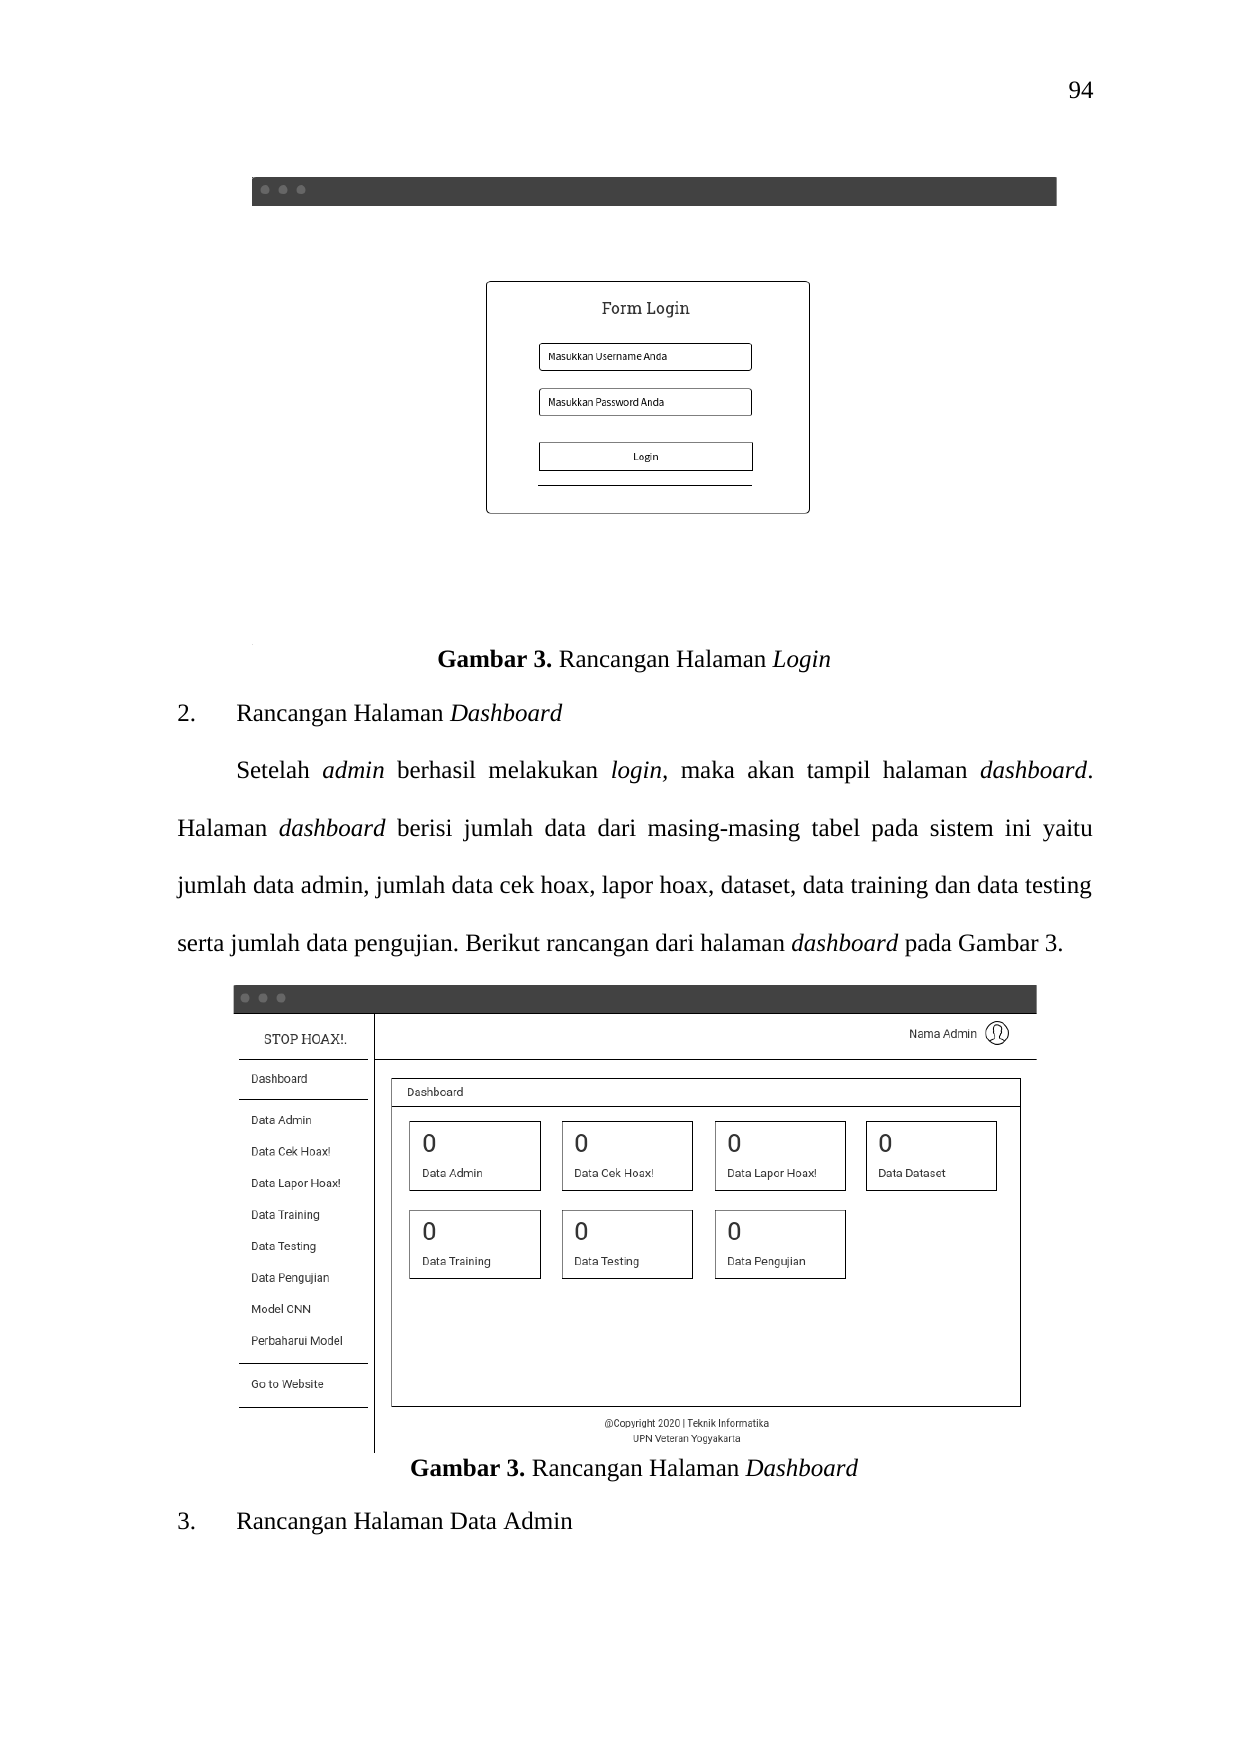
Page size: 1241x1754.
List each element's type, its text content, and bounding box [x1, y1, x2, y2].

list Rancangan Halaman Dashboard [177, 698, 1093, 727]
list Setelah admin berhasil melakukan login, maka akan tampil halaman dashboard. Halaman dashboard berisi jumlah data dari masing-masing tabel pada sistem ini yaitu jumlah data admin, jumlah data cek hoax, lapor hoax, dataset, data training dan data testing serta jumlah data pengujian. Berikut rancangan dari halaman dashboard pada Gambar 3. [177, 755, 1093, 957]
text Gambar 3. Rancangan Halaman Dashboard [177, 1453, 1093, 1481]
list Rancangan Halaman Data Admin [177, 1506, 1093, 1535]
text Gambar 3. Rancangan Halaman Login [177, 644, 1093, 673]
picture [233, 985, 1037, 1453]
picture [252, 177, 1057, 645]
